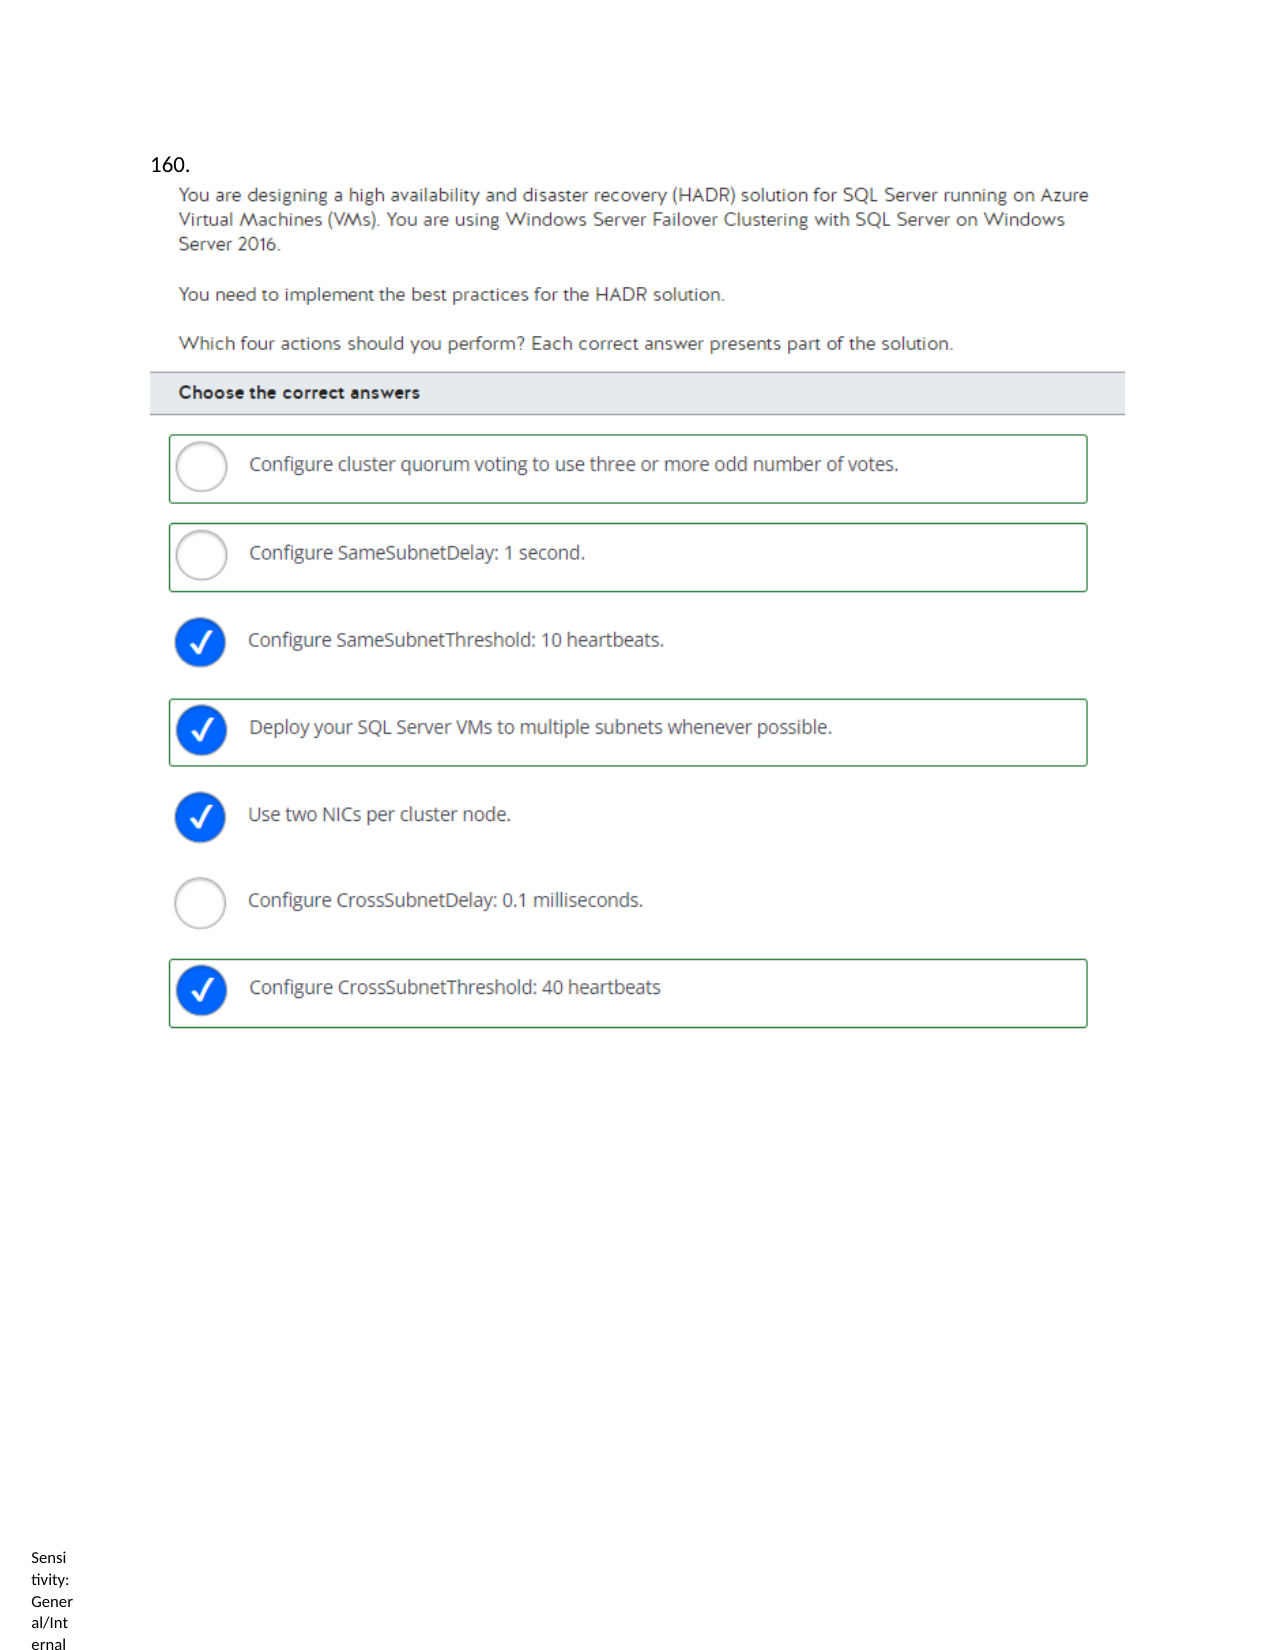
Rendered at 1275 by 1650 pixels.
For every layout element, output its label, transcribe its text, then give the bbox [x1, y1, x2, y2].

picture [150, 178, 1125, 1042]
text 160. [150, 150, 1125, 178]
